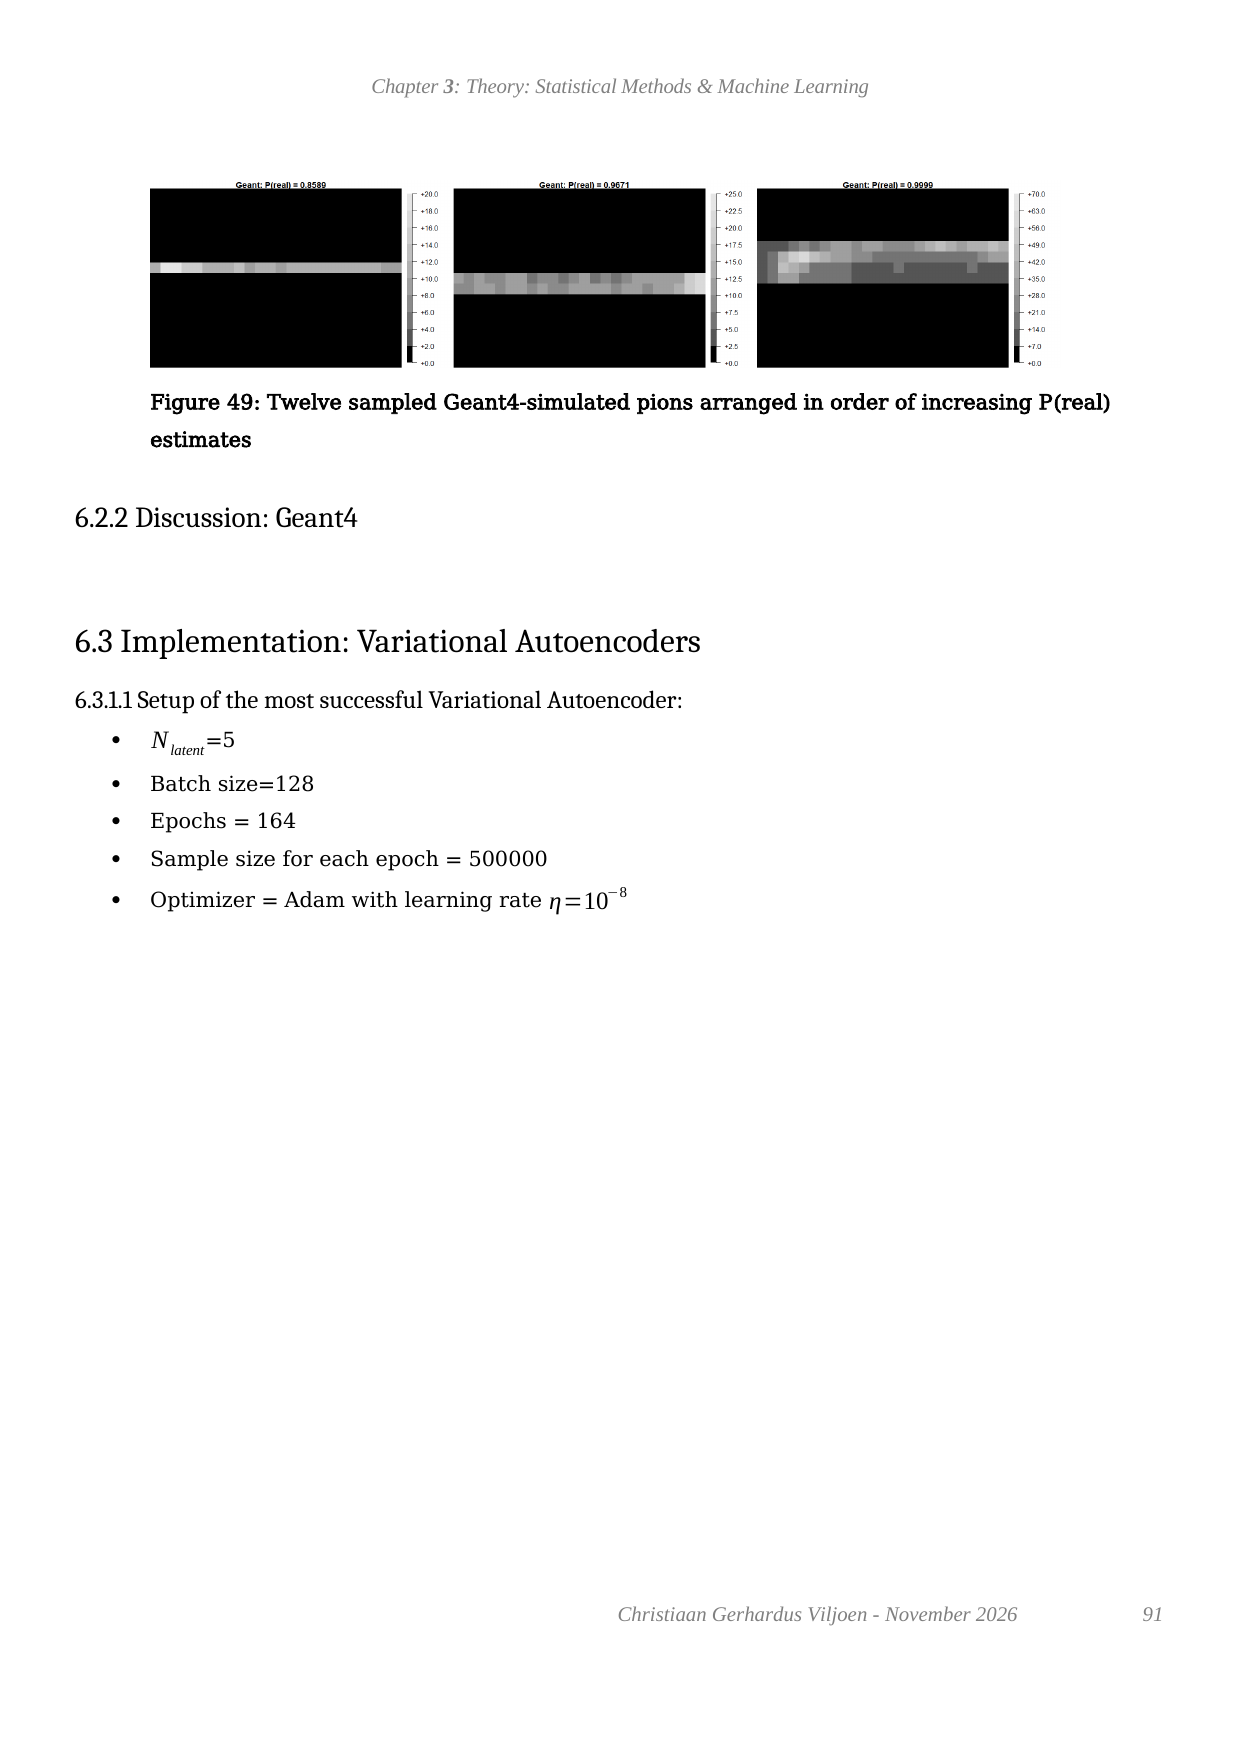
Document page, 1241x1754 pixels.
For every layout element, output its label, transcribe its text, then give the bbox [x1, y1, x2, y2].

list Batch size=128 [112, 771, 1165, 796]
text Figure 49: Twelve sampled Geant4-simulated pions arranged in order of increasing P(real) estimates [150, 389, 1165, 451]
picture [150, 180, 1061, 368]
subtitle Implementation: Variational Autoencoders [75, 622, 1165, 661]
list =5 [112, 727, 1165, 758]
list Sample size for each epoch = 500000 [112, 846, 1165, 871]
subtitle Setup of the most successful Variational Autoencoder: [75, 686, 1165, 714]
list Epochs = 164 [112, 808, 1165, 833]
list Optimizer = Adam with learning rate [112, 883, 1165, 915]
subtitle Discussion: Geant4 [75, 501, 1165, 535]
